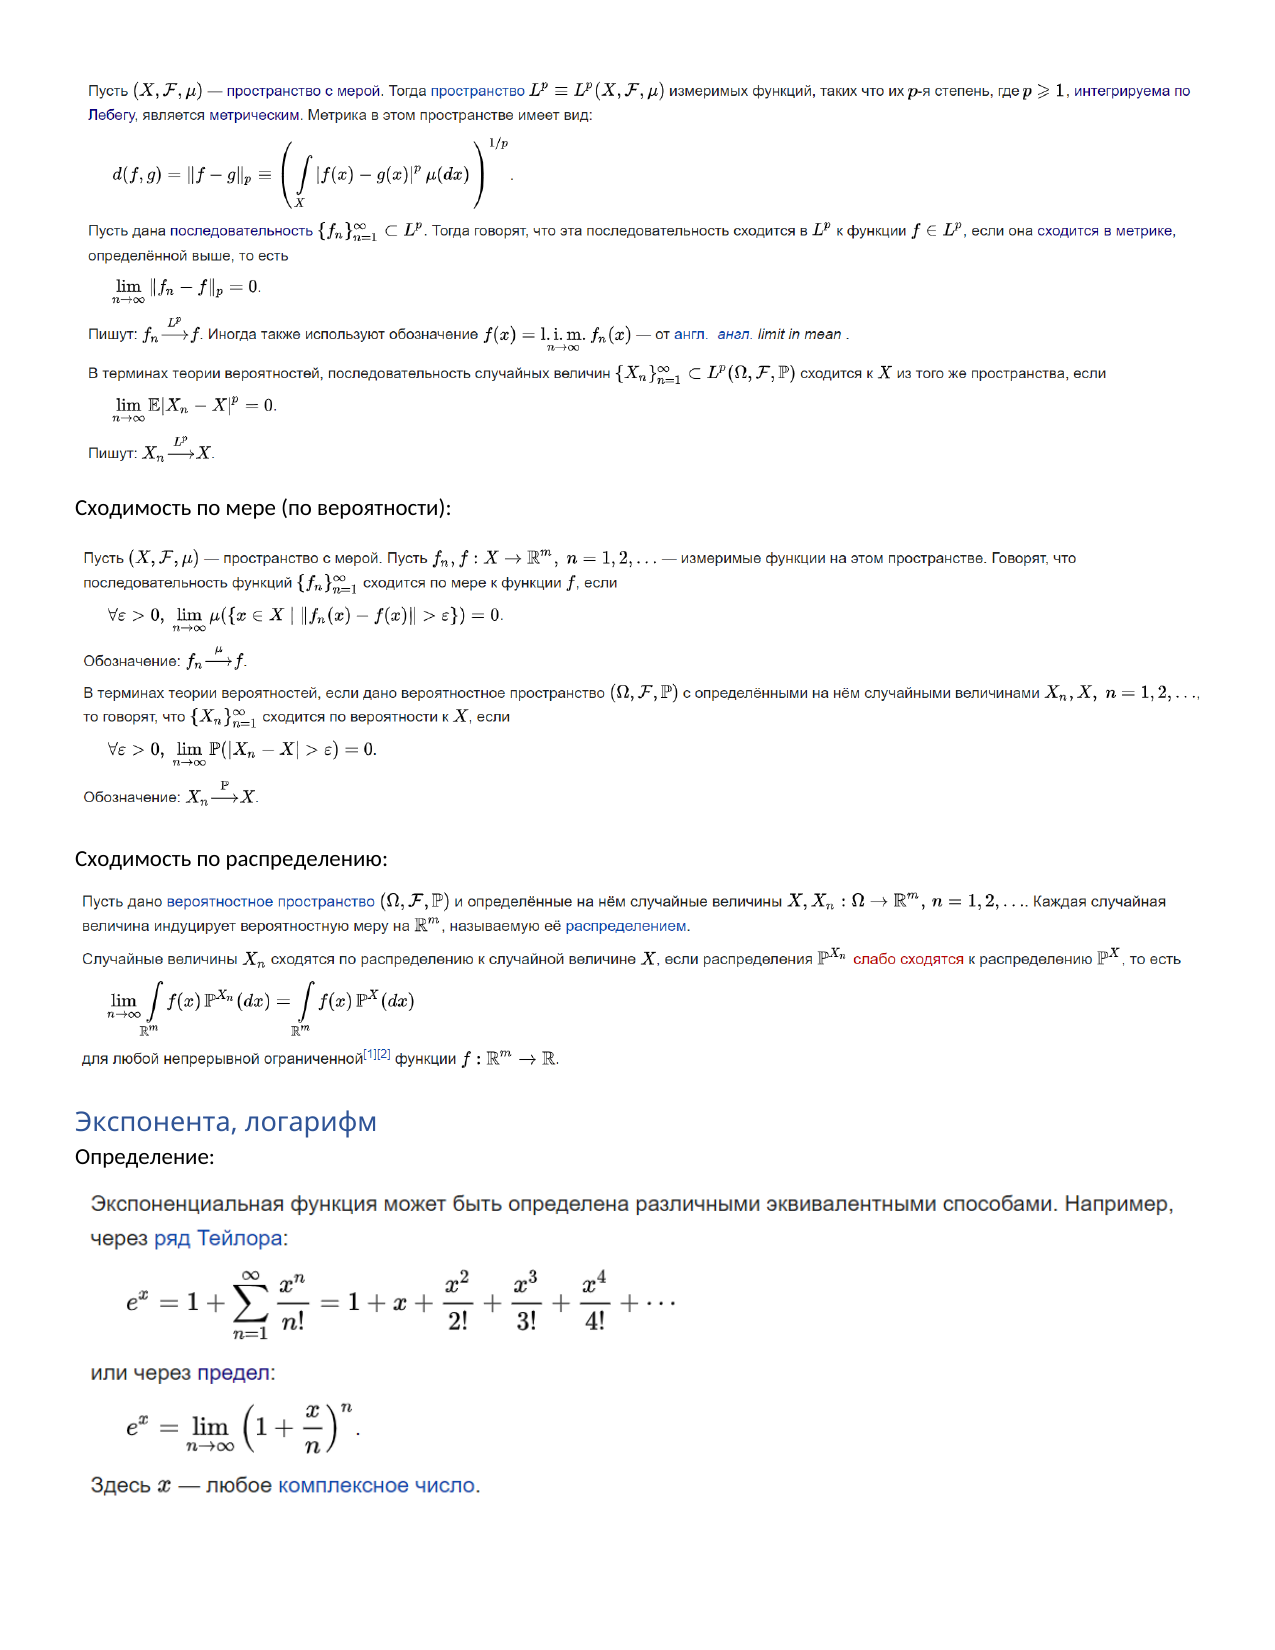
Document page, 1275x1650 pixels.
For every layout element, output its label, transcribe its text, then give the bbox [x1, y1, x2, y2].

text Определение: [75, 1142, 1200, 1170]
text Сходимость по мере (по вероятности): [75, 493, 1200, 521]
subtitle Экспонента, логарифм [75, 1102, 1200, 1139]
text Сходимость по распределению: [75, 844, 1200, 872]
picture [75, 1188, 1200, 1507]
picture [75, 540, 1200, 825]
picture [75, 75, 1200, 475]
picture [75, 890, 1200, 1084]
